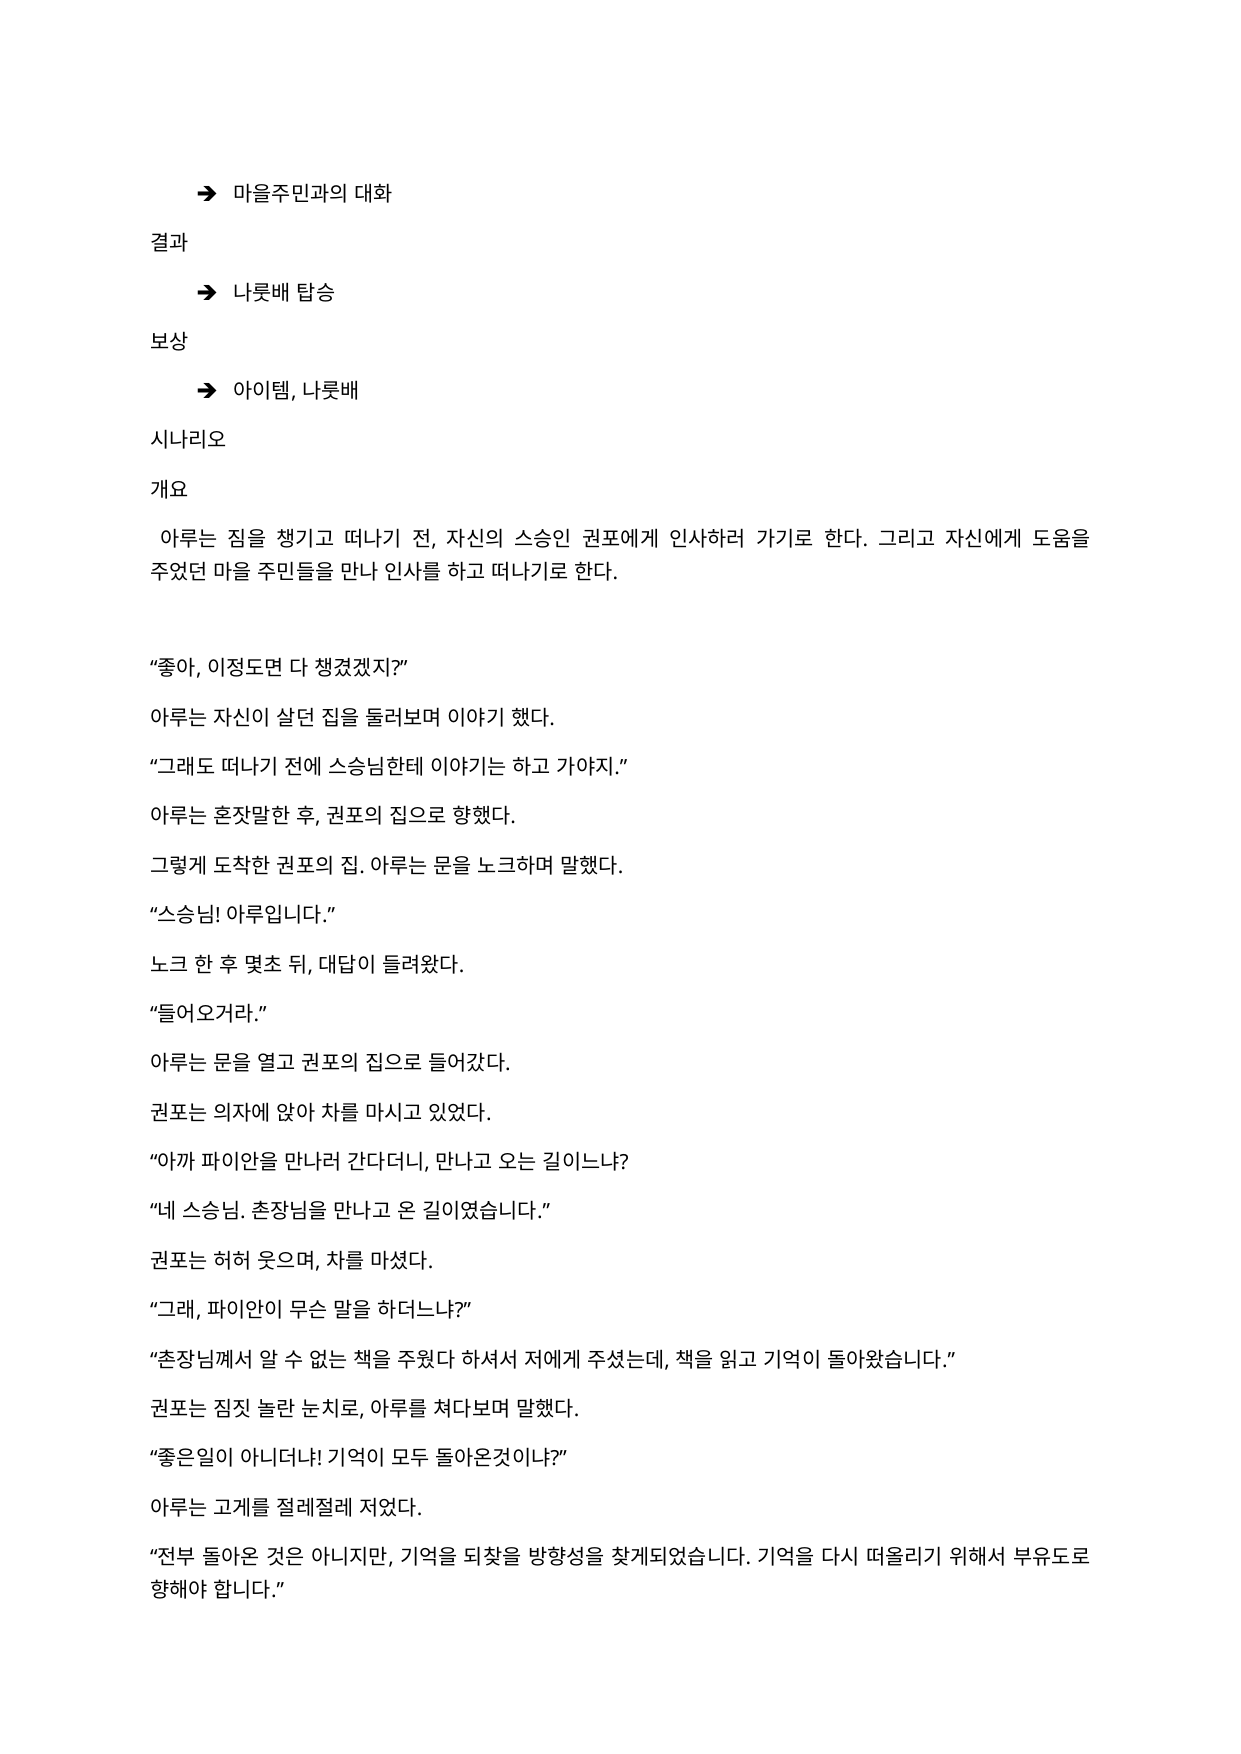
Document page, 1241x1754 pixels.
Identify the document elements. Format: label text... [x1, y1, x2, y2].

text 아루는 문을 열고 권포의 집으로 들어갔다. [150, 1047, 1090, 1077]
text 그렇게 도착한 권포의 집. 아루는 문을 노크하며 말했다. [150, 849, 1090, 879]
text “좋아, 이정도면 다 챙겼겠지?” [150, 652, 1090, 682]
text 보상 [150, 325, 1090, 355]
text “스승님! 아루입니다.” [150, 898, 1090, 929]
list 나룻배 탑승 [196, 276, 1090, 306]
text “좋은일이 아니더냐! 기억이 모두 돌아온것이냐?” [150, 1442, 1090, 1472]
text 아루는 짐을 챙기고 떠나기 전, 자신의 스승인 권포에게 인사하러 가기로 한다. 그리고 자신에게 도움을 주었던 마을 주민들을 만나 인사를 하고 떠나기로 한다. [150, 522, 1090, 585]
text “그래, 파이안이 무슨 말을 하더느냐?” [150, 1293, 1090, 1324]
text 아루는 자신이 살던 집을 둘러보며 이야기 했다. [150, 701, 1090, 731]
text “촌장님꼐서 알 수 없는 책을 주웠다 하셔서 저에게 주셨는데, 책을 읽고 기억이 돌아왔습니다.” [150, 1343, 1090, 1373]
text 개요 [150, 473, 1090, 503]
text “네 스승님. 촌장님을 만나고 온 길이였습니다.” [150, 1195, 1090, 1225]
text 결과 [150, 226, 1090, 257]
text 아루는 고게를 절레절레 저었다. [150, 1491, 1090, 1521]
text 시나리오 [150, 424, 1090, 454]
text 아루는 혼잣말한 후, 권포의 집으로 향했다. [150, 800, 1090, 830]
text “들어오거라.” [150, 997, 1090, 1027]
text 권포는 허허 웃으며, 차를 마셨다. [150, 1244, 1090, 1274]
list 마을주민과의 대화 [196, 177, 1090, 207]
text “그래도 떠나기 전에 스승님한테 이야기는 하고 가야지.” [150, 750, 1090, 781]
text 노크 한 후 몇초 뒤, 대답이 들려왔다. [150, 948, 1090, 978]
text 권포는 의자에 앉아 차를 마시고 있었다. [150, 1096, 1090, 1126]
text “전부 돌아온 것은 아니지만, 기억을 되찾을 방향성을 찾게되었습니다. 기억을 다시 떠올리기 위해서 부유도로 향해야 합니다.” [150, 1540, 1090, 1603]
text 권포는 짐짓 놀란 눈치로, 아루를 쳐다보며 말했다. [150, 1392, 1090, 1422]
text “아까 파이안을 만나러 간다더니, 만나고 오는 길이느냐? [150, 1145, 1090, 1176]
list 아이템, 나룻배 [196, 374, 1090, 404]
